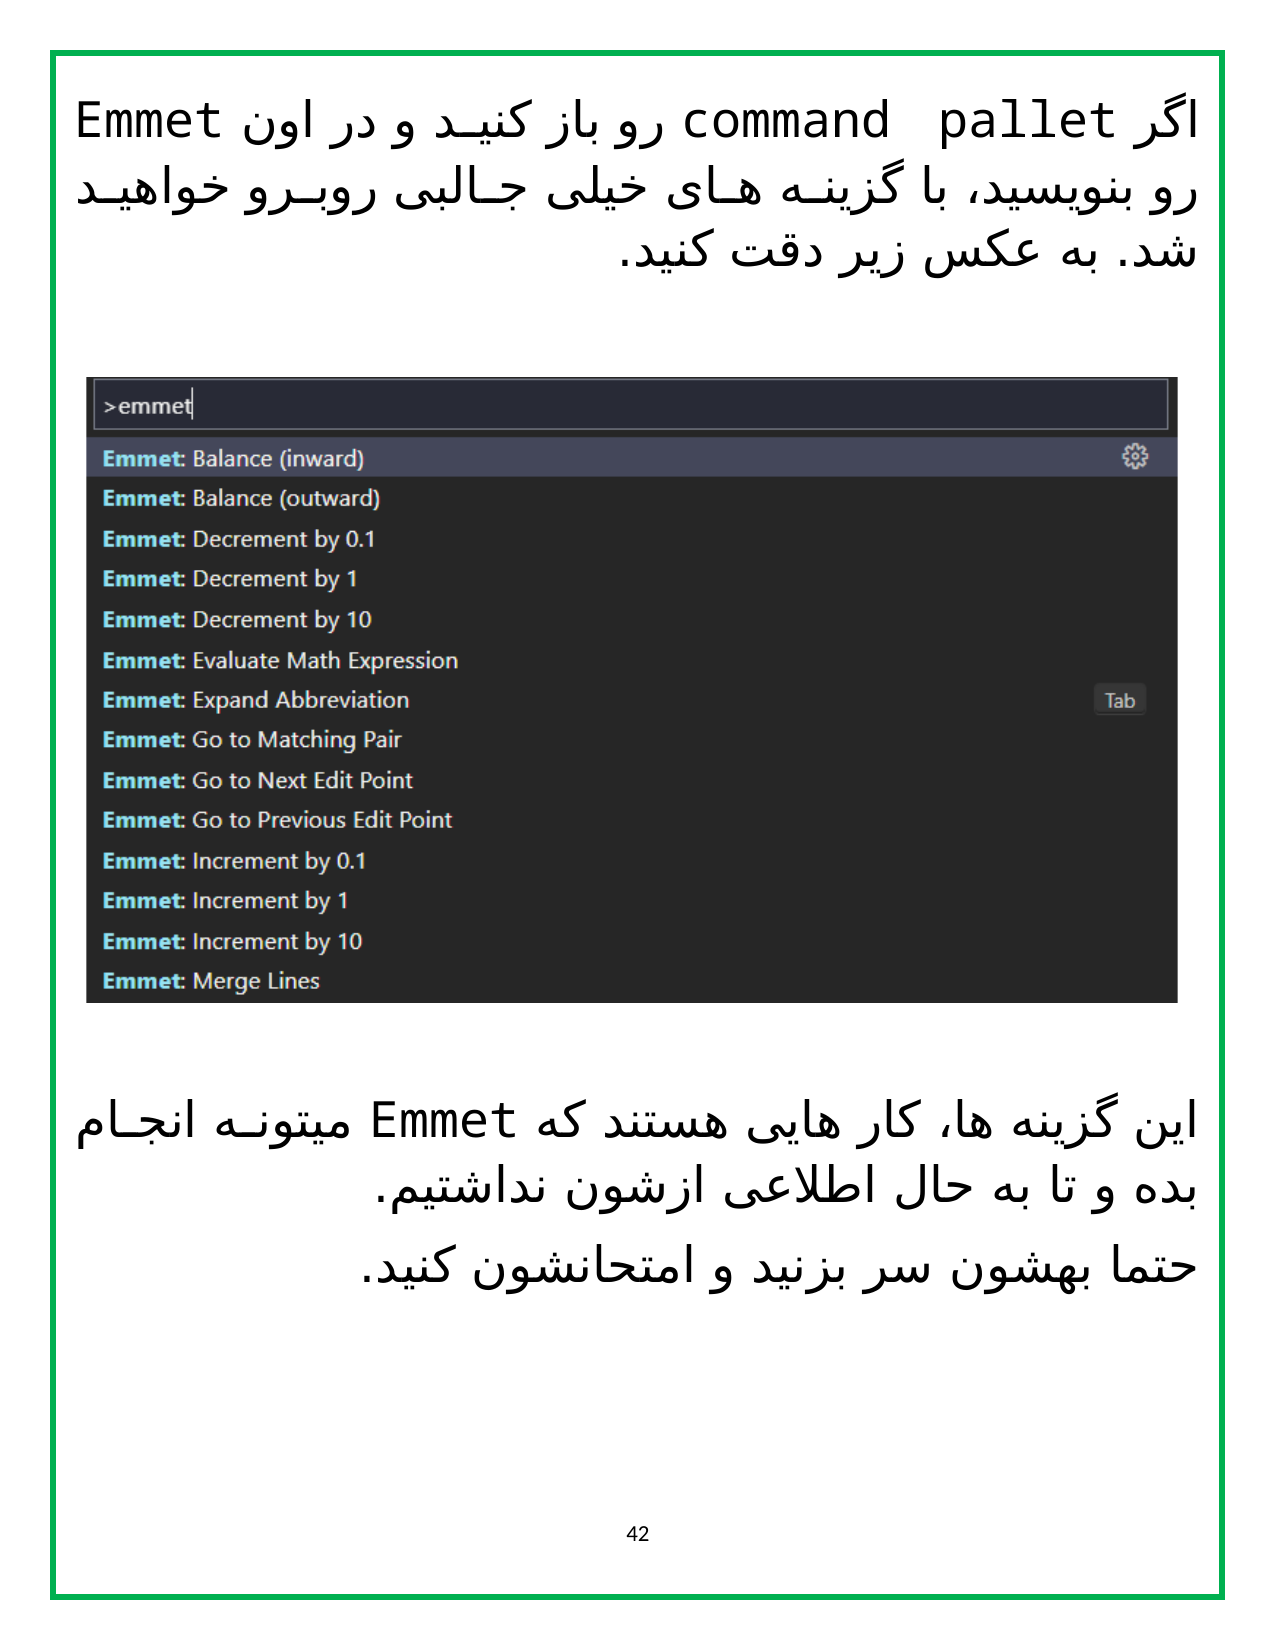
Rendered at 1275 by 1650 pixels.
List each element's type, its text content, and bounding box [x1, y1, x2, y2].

text حتما بهشون سر بزنید و امتحانشون کنید. [75, 1236, 1200, 1294]
text اگر command pallet رو باز کنید و در اون Emmet رو بنویسید، با گزینه های خیلی جالبی روبرو خواهید شد. به عکس زیر دقت کنید. [75, 84, 1200, 278]
picture [86, 377, 1178, 1003]
